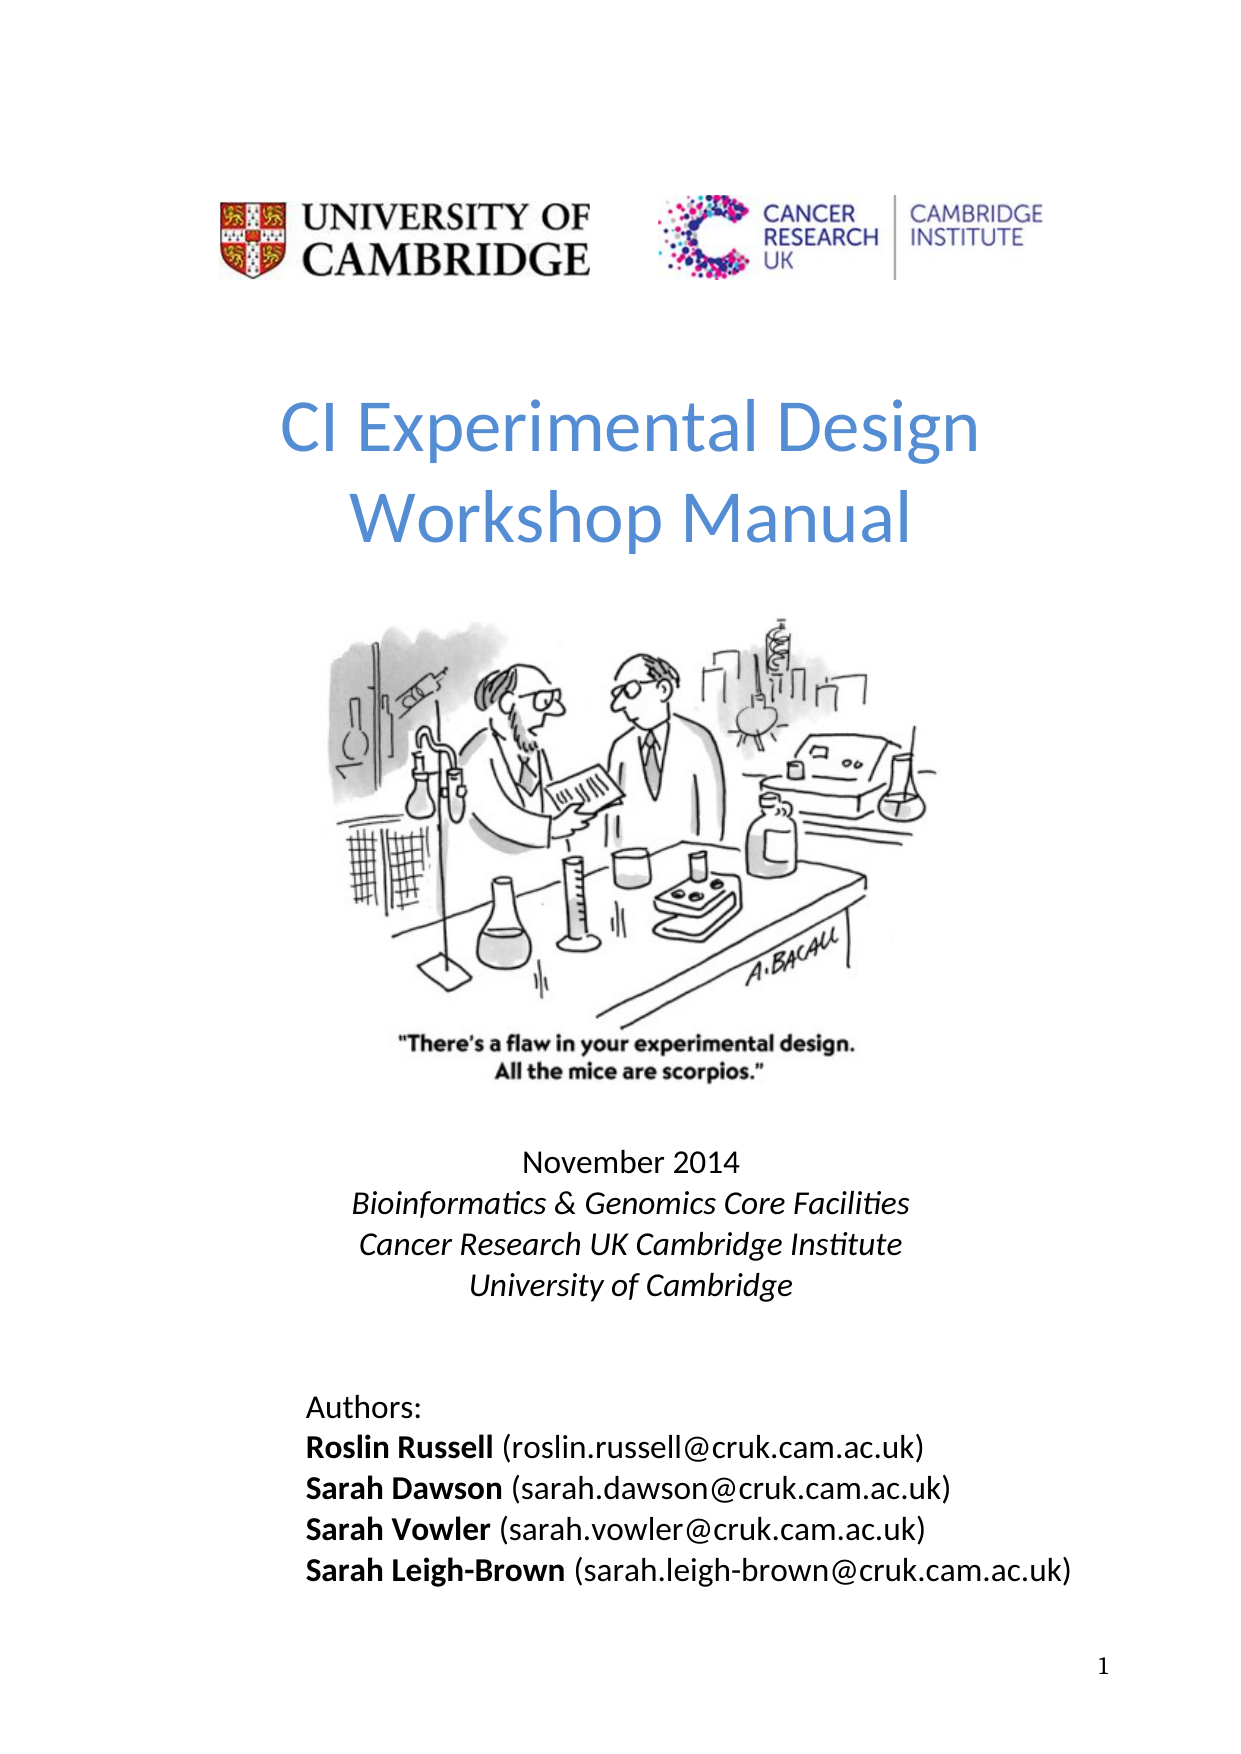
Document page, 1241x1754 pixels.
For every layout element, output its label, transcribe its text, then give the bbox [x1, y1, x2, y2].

text Roslin Russell (roslin.russell@cruk.cam.ac.uk) [306, 1426, 1074, 1467]
text Cancer Research UK Cambridge Institute [187, 1223, 1074, 1263]
picture [658, 195, 1043, 280]
text Sarah Vowler (sarah.vowler@cruk.cam.ac.uk) [306, 1508, 1074, 1549]
text November 2014 [187, 1141, 1074, 1182]
text University of Cambridge [187, 1263, 1074, 1304]
picture [285, 591, 977, 1111]
text Bioinformatics & Genomics Core Facilities [187, 1182, 1074, 1223]
text Sarah Leigh-Brown (sarah.leigh-brown@cruk.cam.ac.uk) [306, 1549, 1074, 1589]
picture [219, 201, 591, 280]
text Workshop Manual [187, 470, 1074, 561]
text Authors: [306, 1386, 1074, 1426]
text Sarah Dawson (sarah.dawson@cruk.cam.ac.uk) [306, 1467, 1074, 1508]
text CI Experimental Design [187, 378, 1074, 470]
